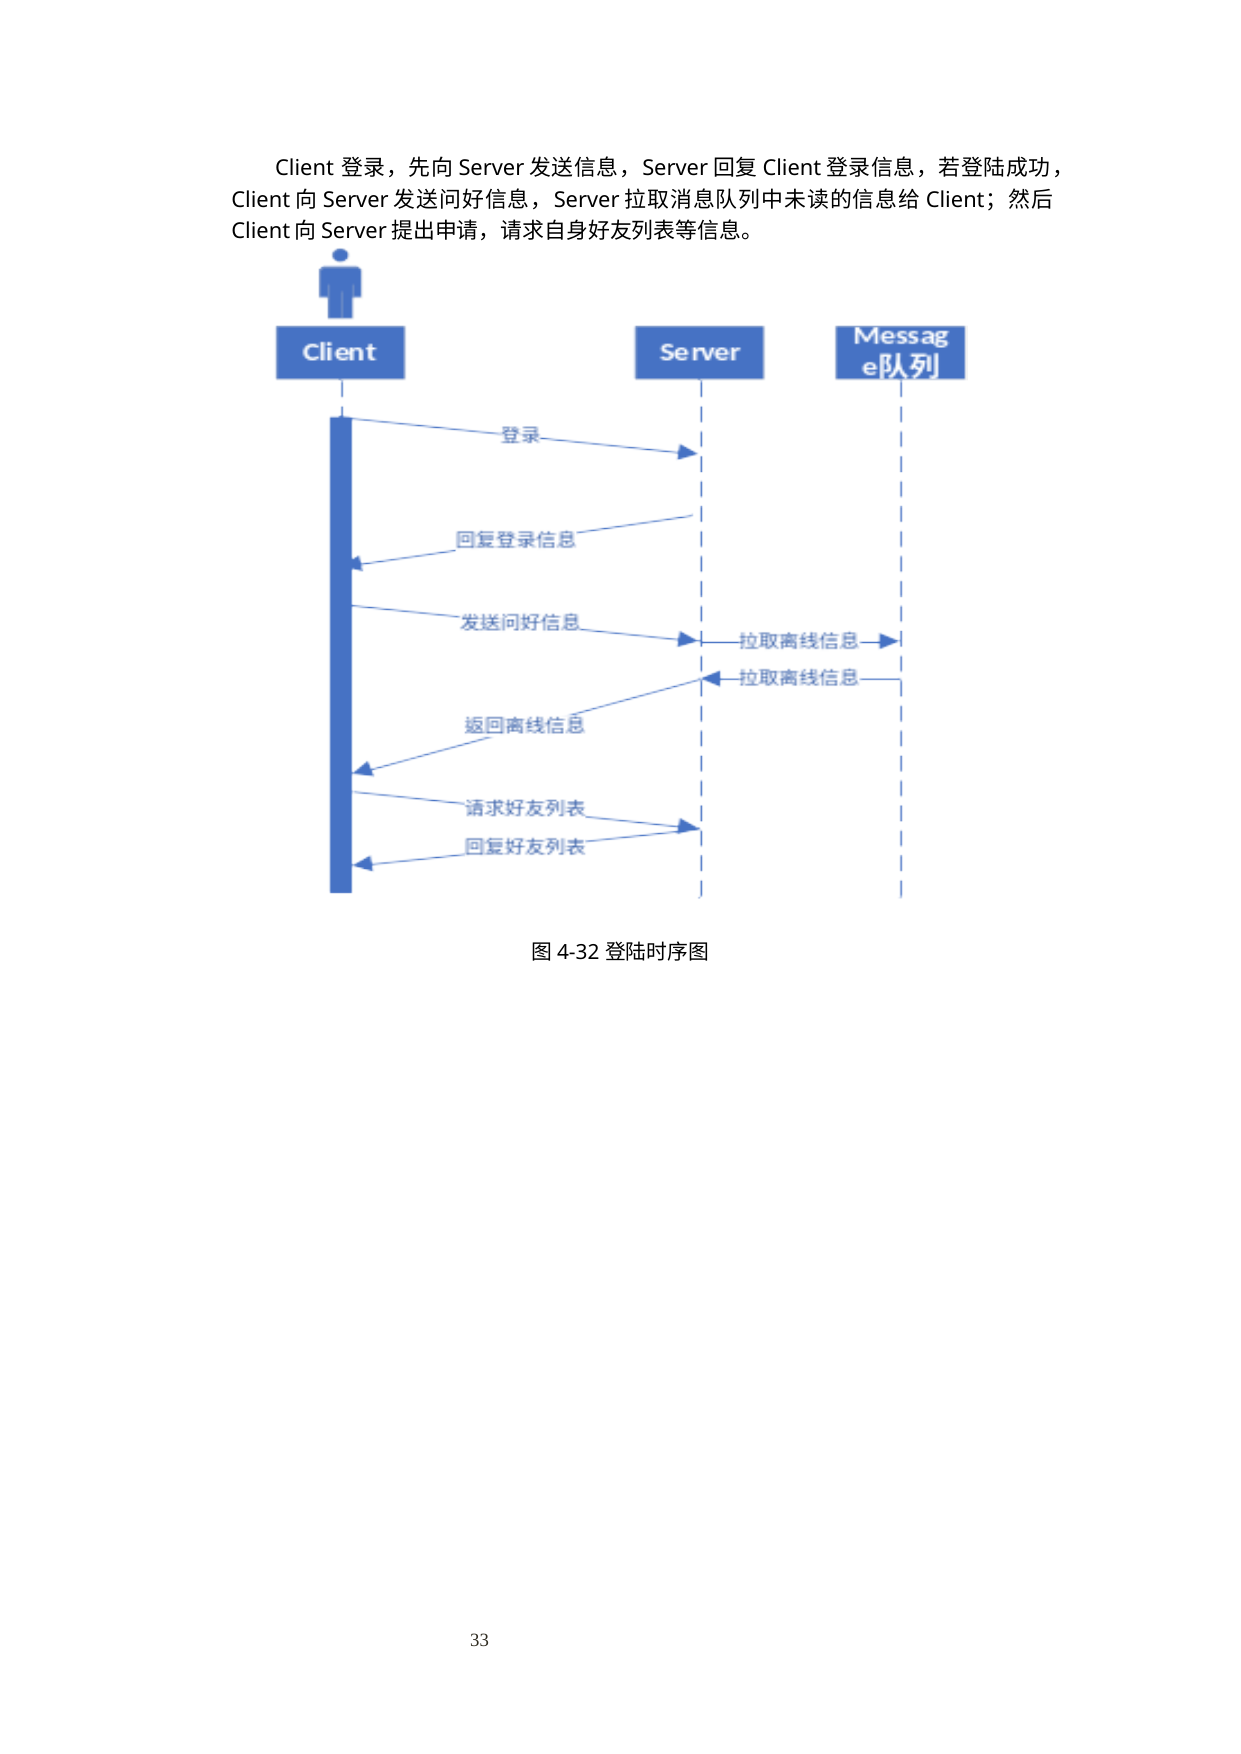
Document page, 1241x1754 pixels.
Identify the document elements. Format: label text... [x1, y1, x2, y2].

text Client 登录，先向Server发送信息，Server回复Client登录信息，若登陆成功，Client向Server发送问好信息，Server拉取消息队列中未读的信息给Client；然后Client向Server提出申请，请求自身好友列表等信息。 [231, 150, 1053, 245]
